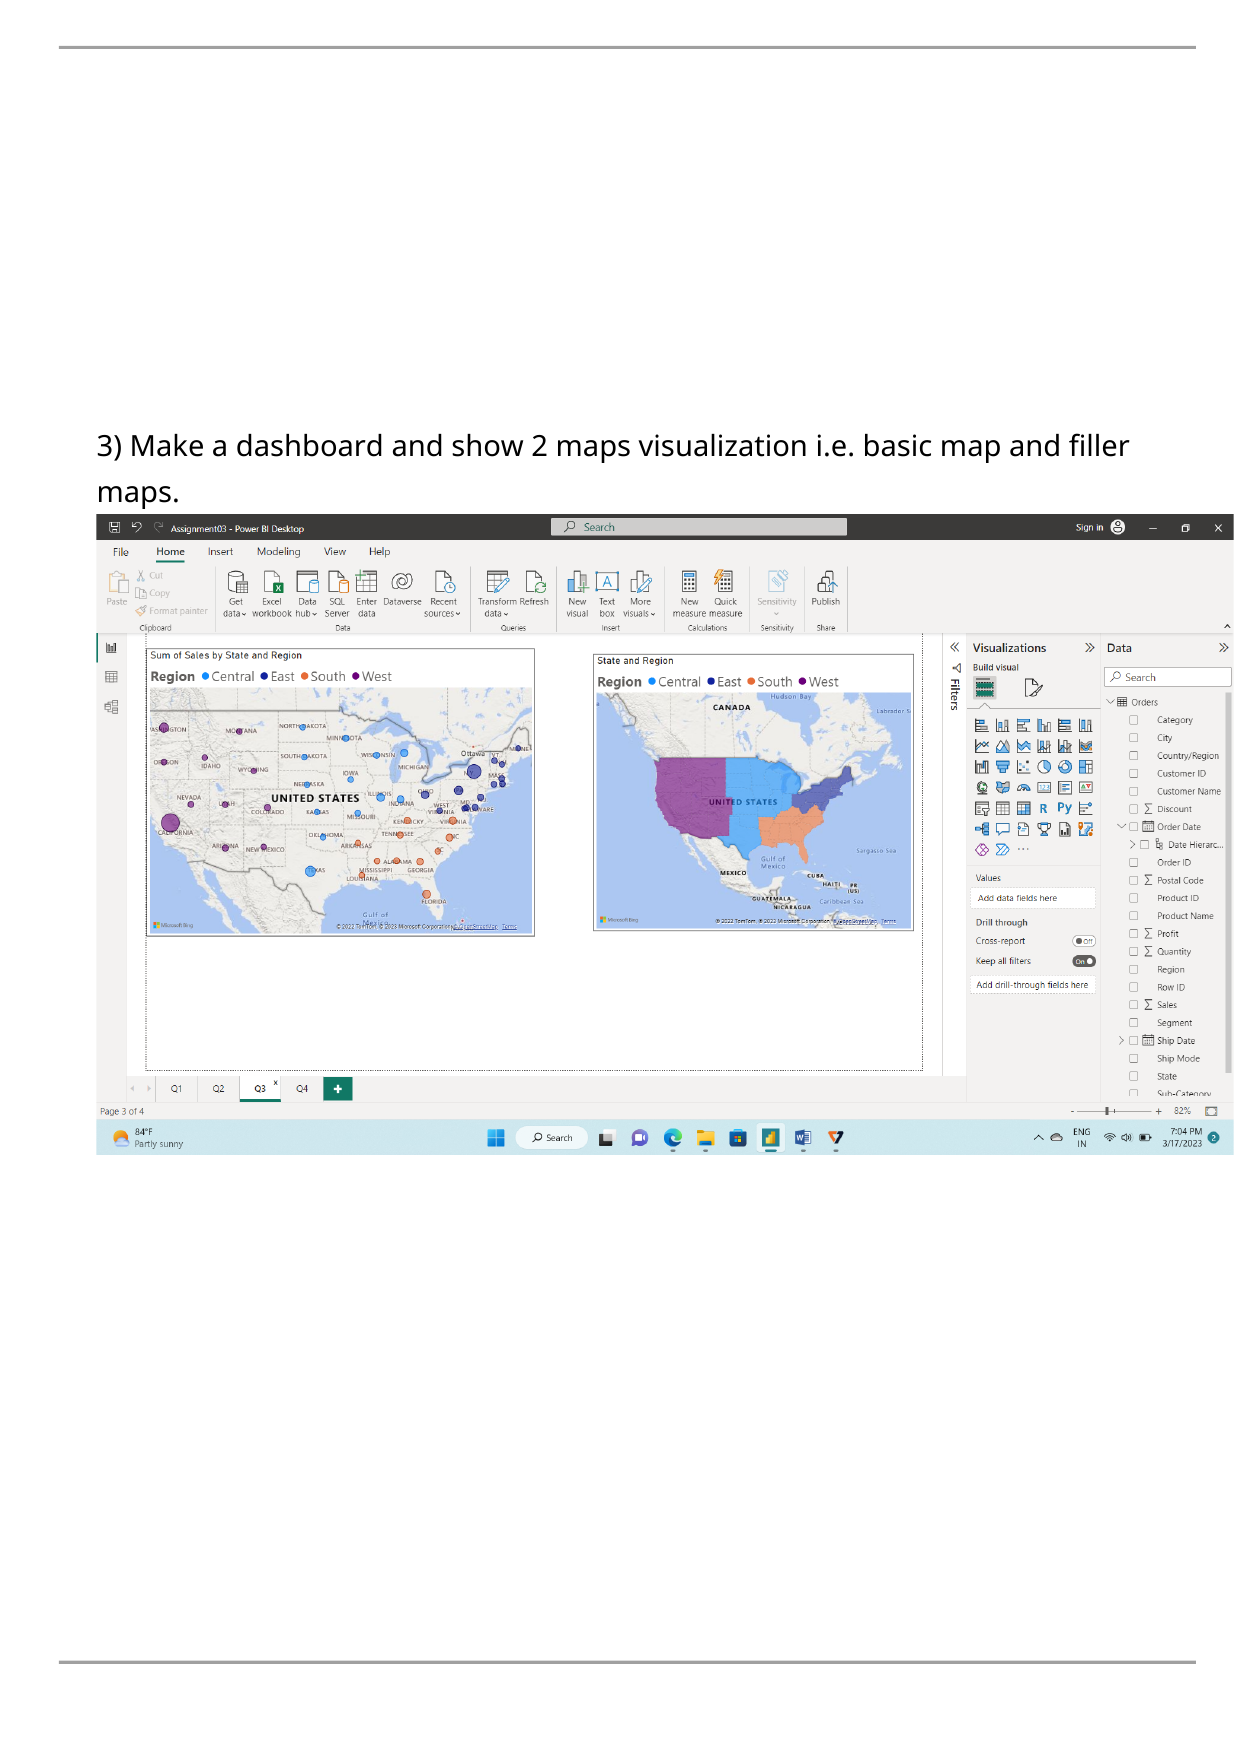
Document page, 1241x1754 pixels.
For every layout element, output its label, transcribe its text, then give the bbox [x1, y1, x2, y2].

text 3) Make a dashboard and show 2 maps visualization i.e. basic map and filler maps. [96, 426, 1196, 514]
picture [96, 514, 1234, 1155]
